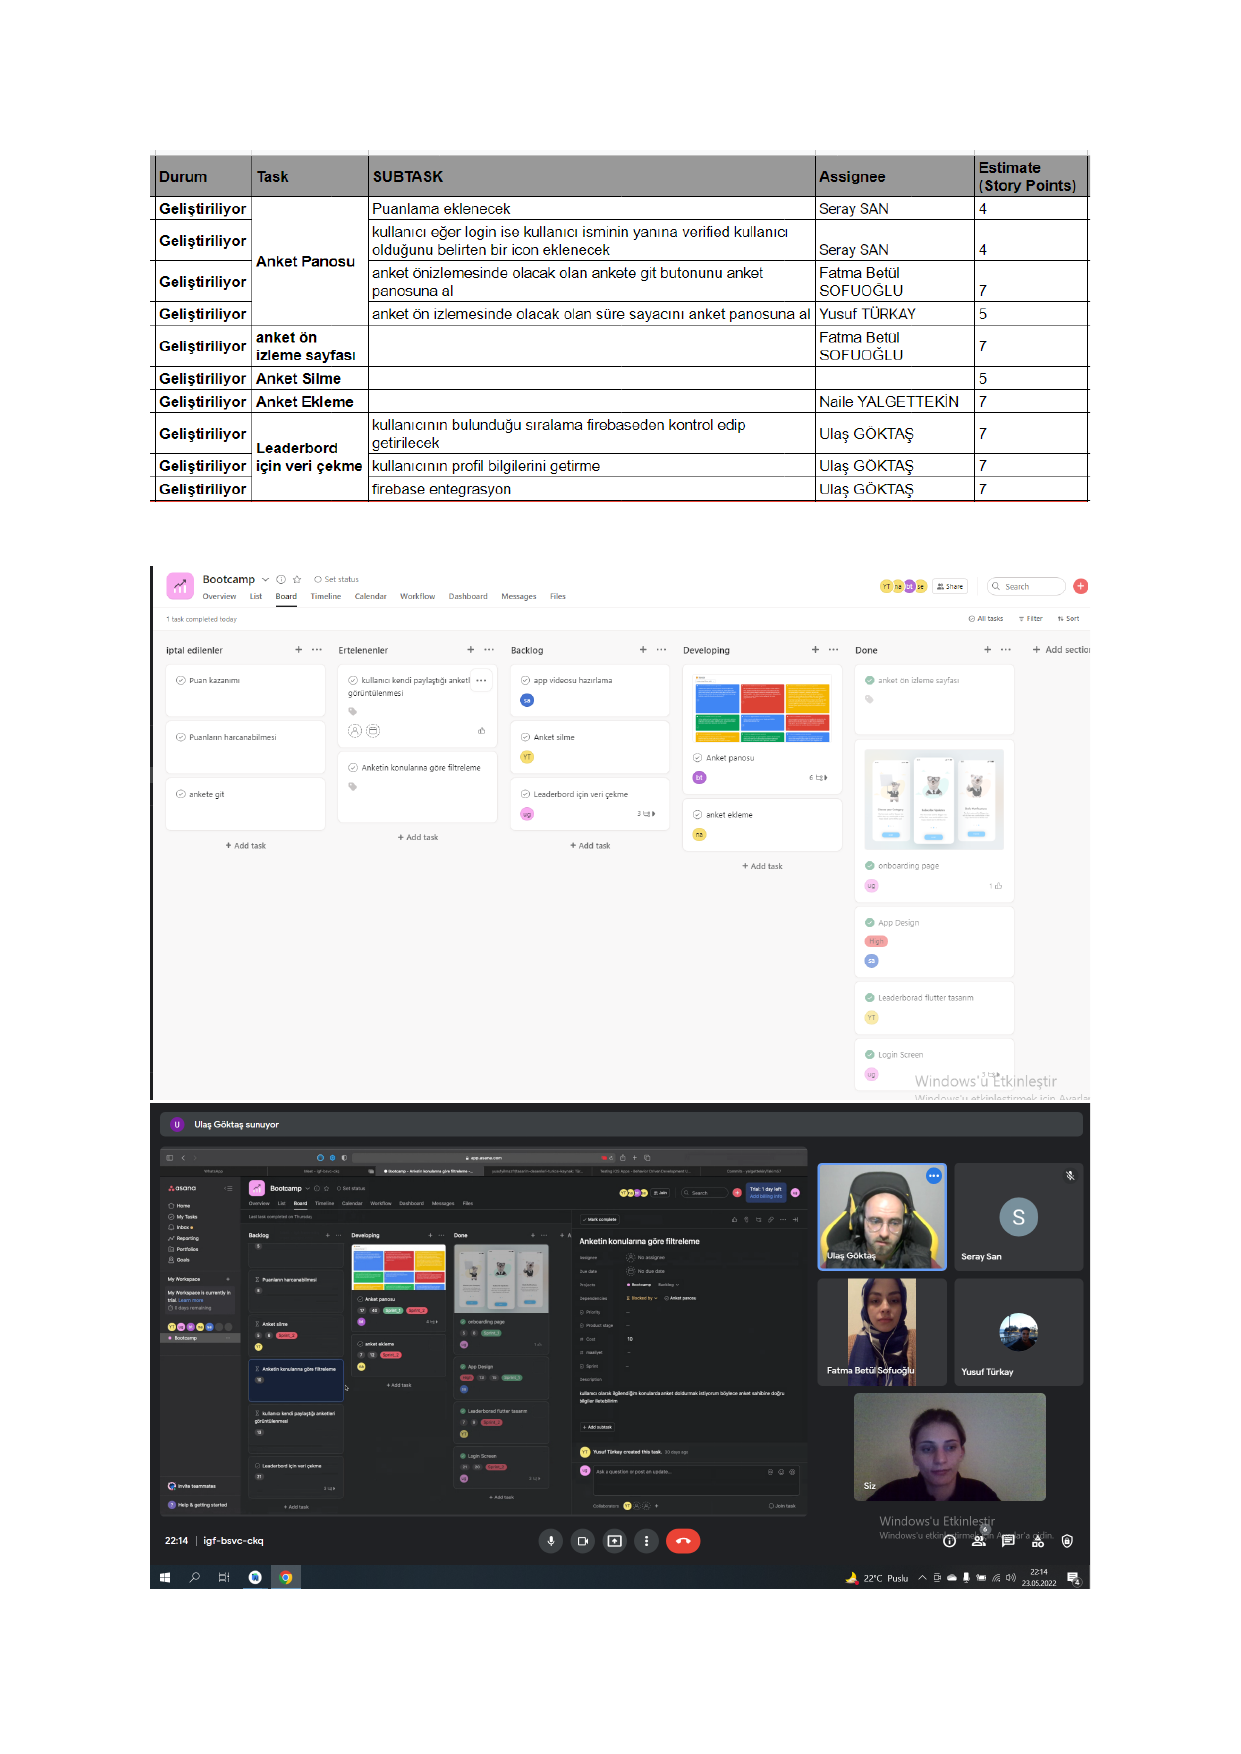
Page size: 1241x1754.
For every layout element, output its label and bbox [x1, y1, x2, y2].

picture [150, 1103, 1091, 1589]
picture [150, 566, 1091, 1100]
picture [150, 150, 1091, 502]
